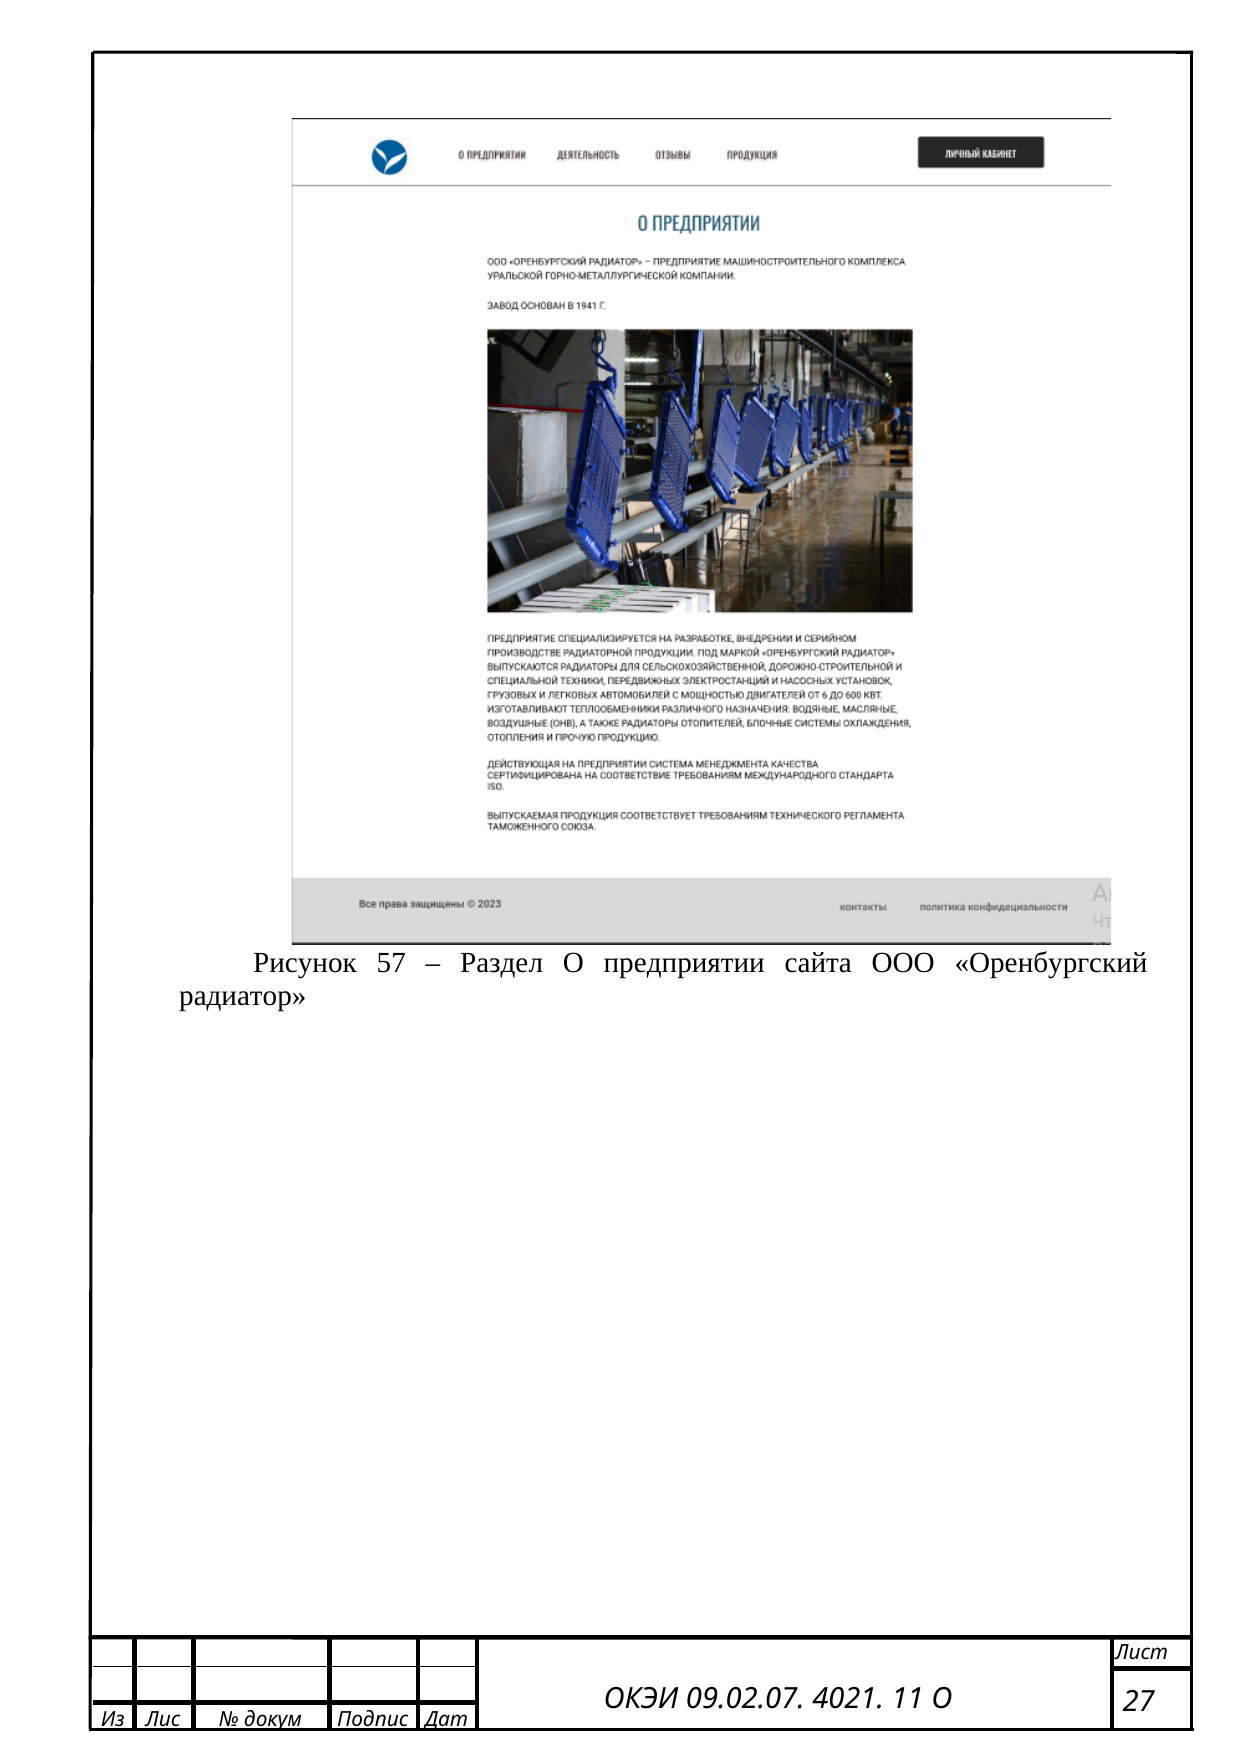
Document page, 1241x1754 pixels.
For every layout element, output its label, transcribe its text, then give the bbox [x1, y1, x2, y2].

picture [291, 118, 1112, 945]
